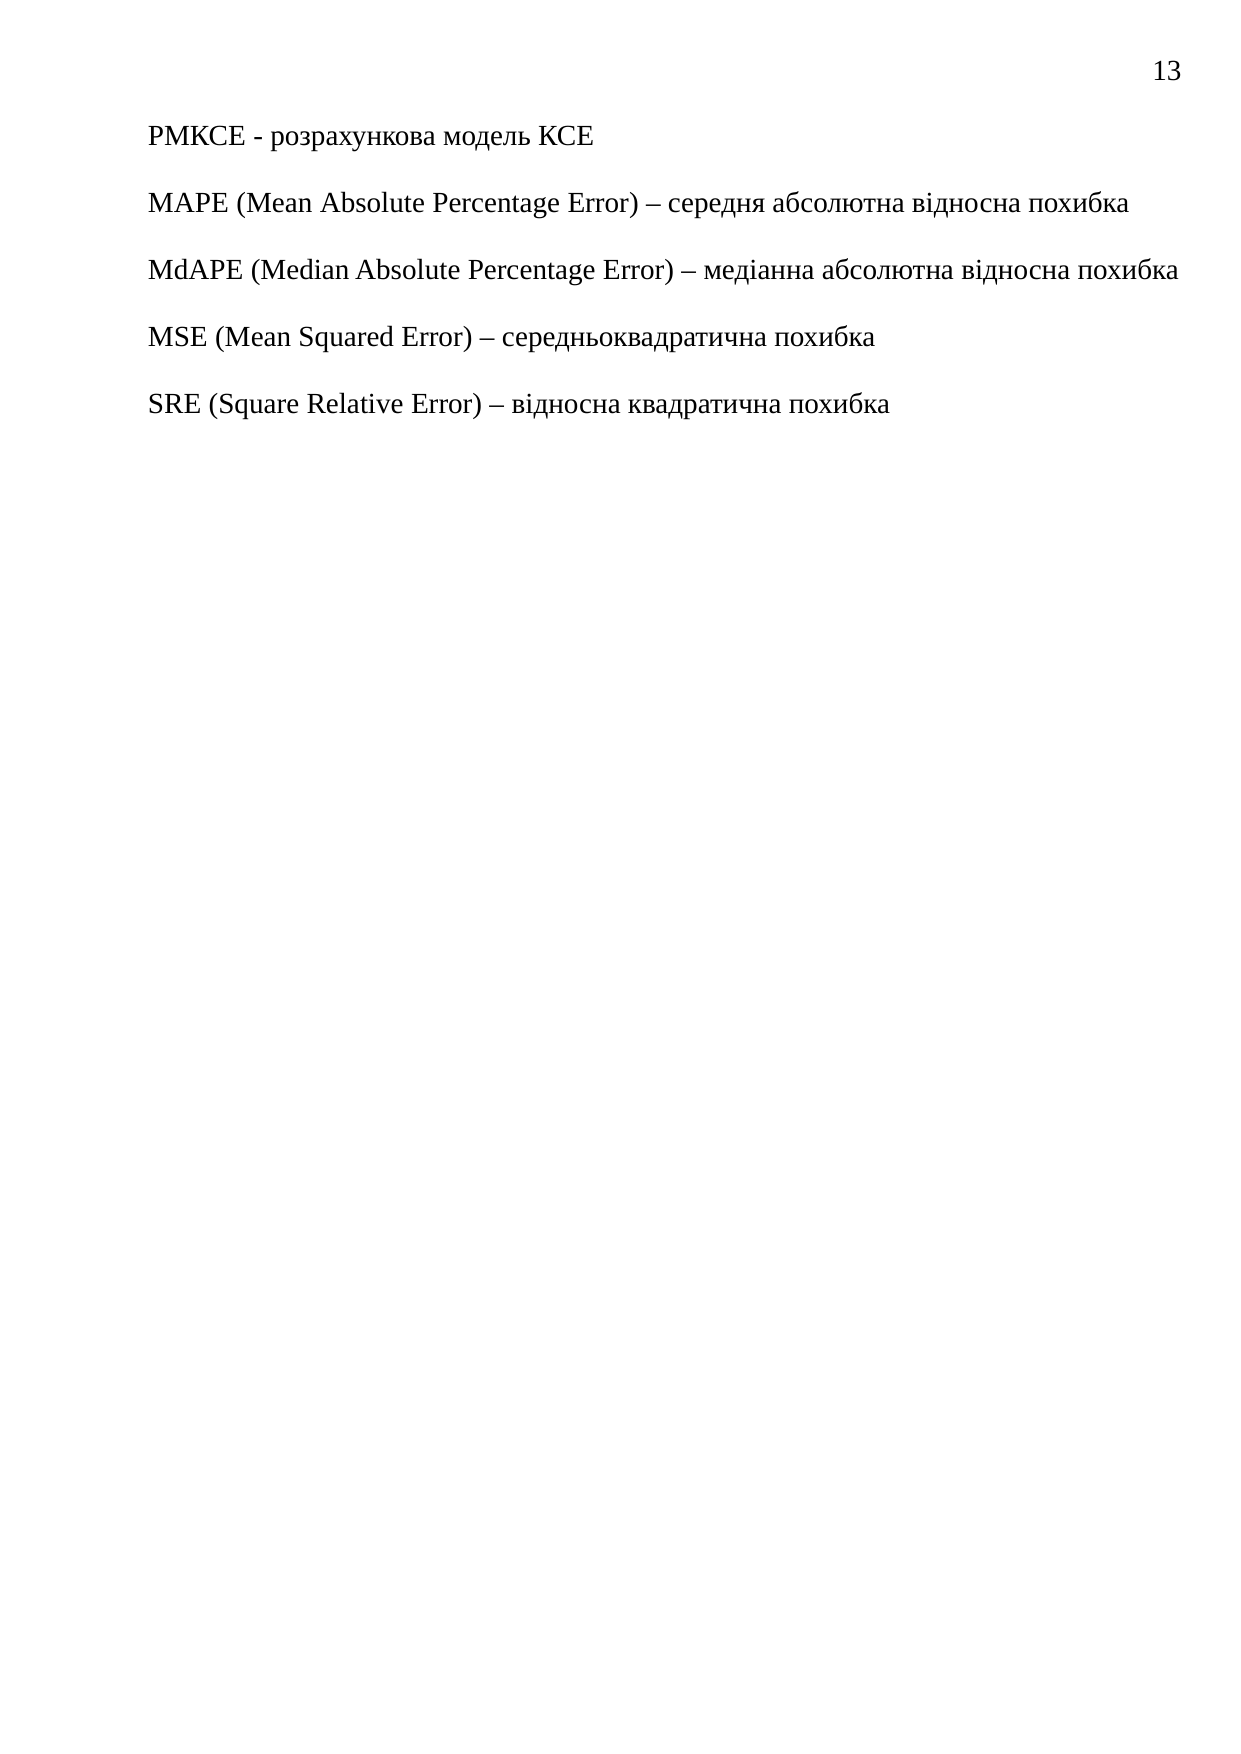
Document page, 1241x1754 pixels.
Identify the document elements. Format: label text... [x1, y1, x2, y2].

text РМКСЕ - розрахункова модель КСЕ [148, 118, 1181, 152]
text MAPE (Mean Absolute Percentage Error) – середня абсолютна відносна похибка [148, 185, 1181, 219]
text SRE (Square Relative Error) – відносна квадратична похибка [148, 386, 1181, 419]
text MSE (Mean Squared Error) – середньоквадратична похибка [148, 319, 1181, 353]
text MdAPE (Median Absolute Percentage Error) – медіанна абсолютна відносна похибка [148, 252, 1181, 286]
